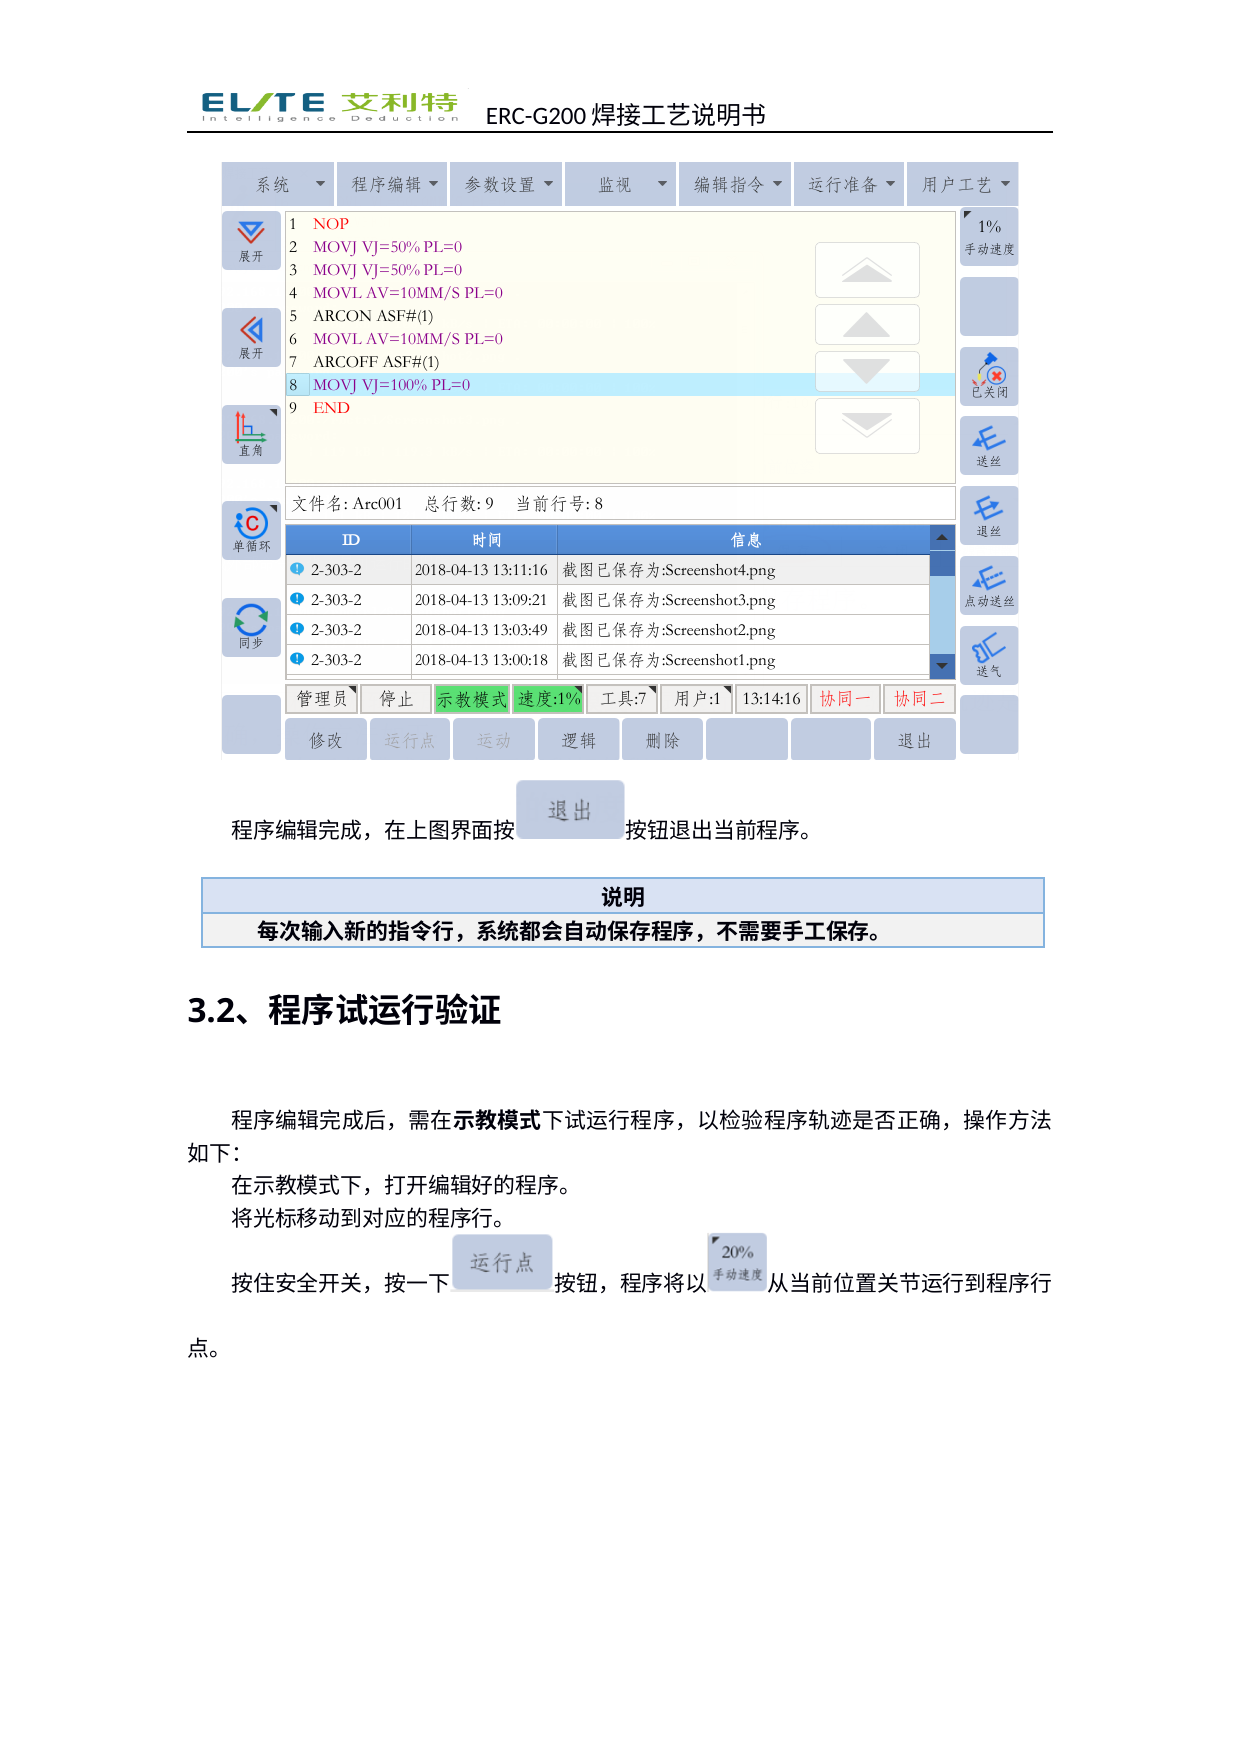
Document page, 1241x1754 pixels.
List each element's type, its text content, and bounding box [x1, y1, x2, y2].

picture [515, 779, 626, 839]
subtitle 3.2、程序试运行验证 [187, 975, 1053, 1040]
text 程序编辑完成后，需在示教模式下试运行程序，以检验程序轨迹是否正确，操作方法如下： [187, 1103, 1053, 1168]
picture [221, 162, 1019, 760]
table_header 说明 [203, 879, 1043, 912]
table_cell 每次输入新的指令行，系统都会自动保存程序，不需要手工保存。 [203, 914, 1043, 946]
picture [707, 1232, 768, 1292]
picture [450, 1232, 555, 1292]
text 将光标移动到对应的程序行。 [187, 1200, 1053, 1233]
picture [187, 88, 469, 124]
text 程序编辑完成，在上图界面按按钮退出当前程序。 [187, 779, 1053, 877]
text 按住安全开关，按一下按钮，程序将以从当前位置关节运行到程序行点。 [187, 1233, 1053, 1363]
text 在示教模式下，打开编辑好的程序。 [187, 1168, 1053, 1200]
